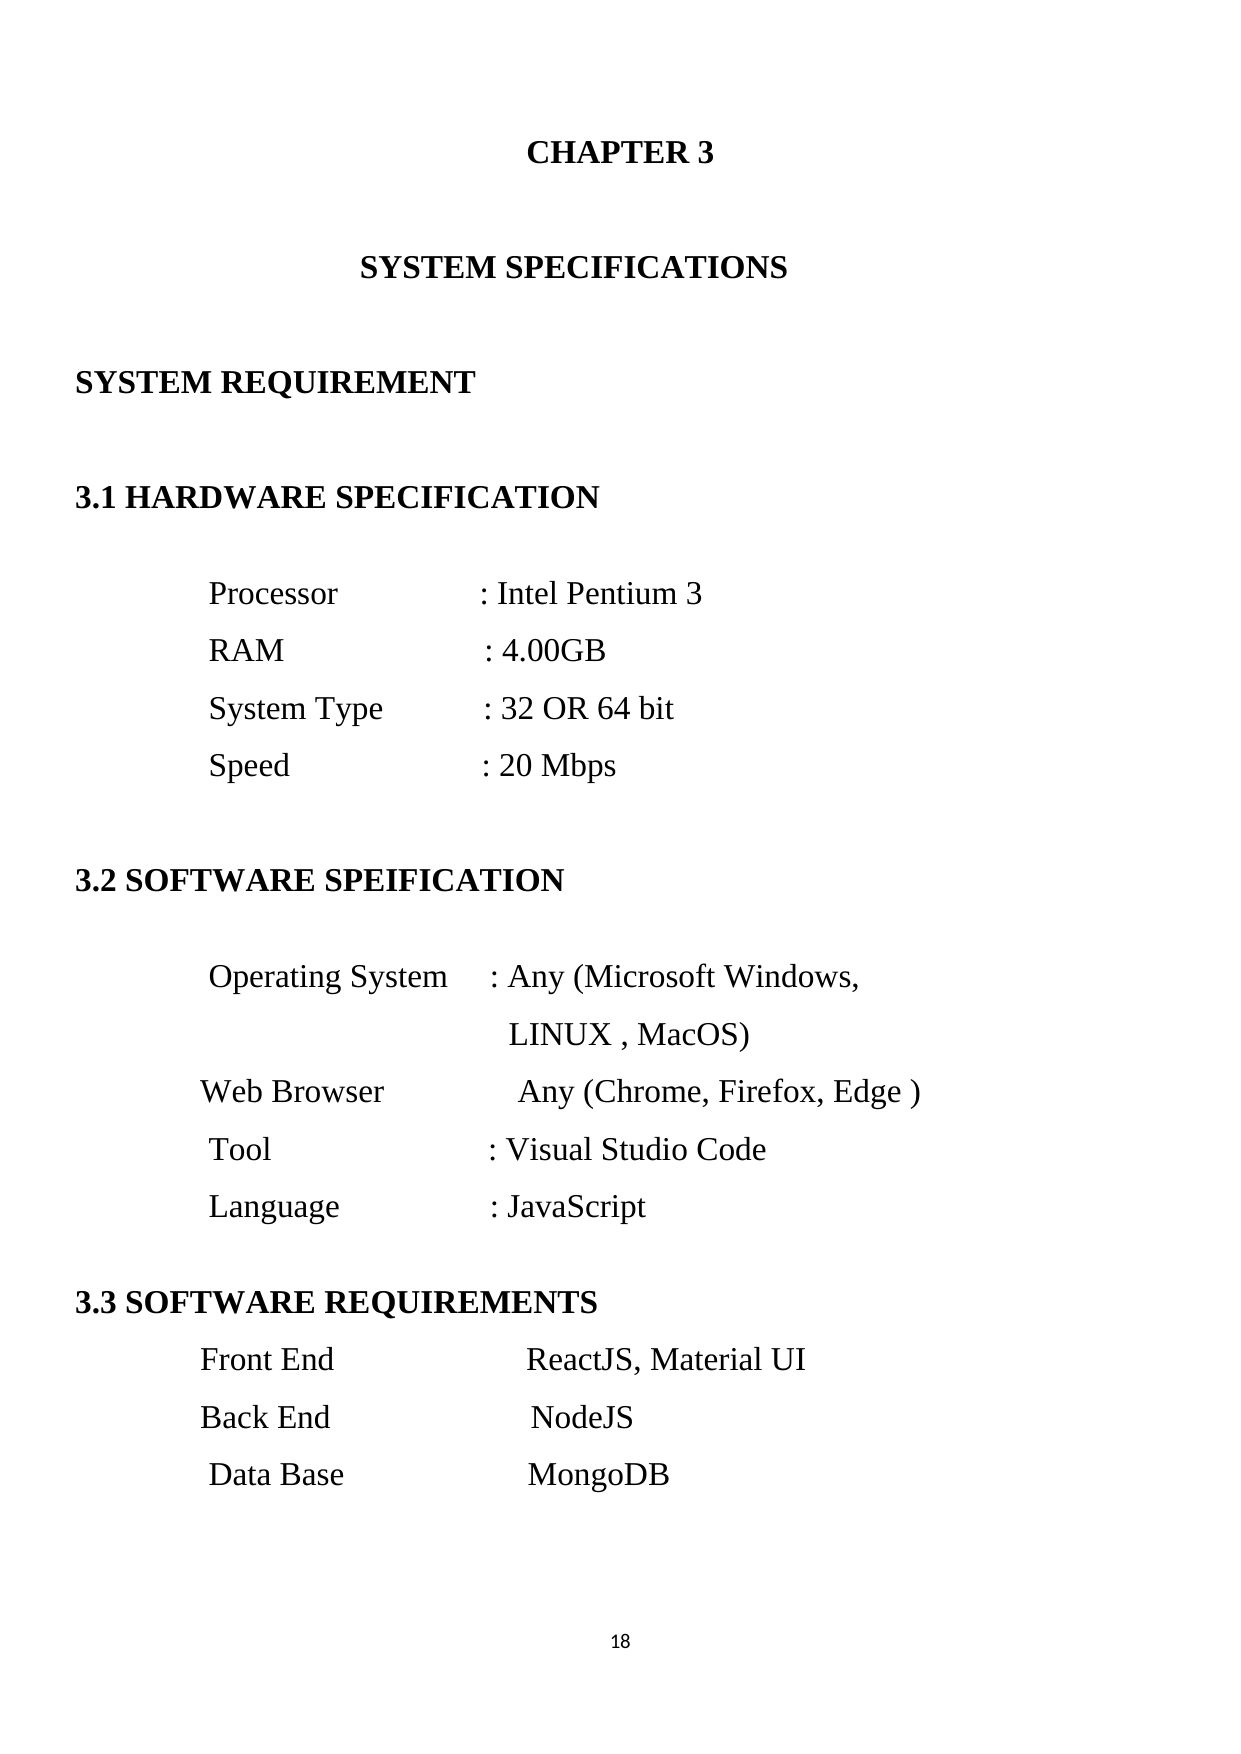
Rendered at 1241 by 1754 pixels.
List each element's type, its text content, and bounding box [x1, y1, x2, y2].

text Web Browser Any (Chrome, Firefox, Edge ) [75, 1071, 1165, 1109]
text CHAPTER 3 [75, 132, 1165, 171]
text 3.2 SOFTWARE SPEIFICATION [75, 861, 1165, 899]
text Language : JavaScript [75, 1186, 1165, 1224]
text System Type : 32 OR 64 bit [75, 688, 1165, 726]
text 3.3 SOFTWARE REQUIREMENTS [75, 1282, 1165, 1320]
text Front End ReactJS, Material UI [75, 1339, 1165, 1378]
text SYSTEM REQUIREMENT [75, 362, 1165, 401]
text Speed : 20 Mbps [75, 746, 1165, 784]
text 3.1 HARDWARE SPECIFICATION [75, 477, 1165, 516]
text SYSTEM SPECIFICATIONS [75, 247, 1165, 286]
text Data Base MongoDB [75, 1454, 1165, 1493]
text Tool : Visual Studio Code [75, 1129, 1165, 1167]
text Operating System : Any (Microsoft Windows, [75, 956, 1165, 994]
text Processor : Intel Pentium 3 [75, 573, 1165, 611]
text LINUX , MacOS) [75, 1014, 1165, 1052]
text Back End NodeJS [75, 1397, 1165, 1435]
text RAM : 4.00GB [75, 631, 1165, 669]
